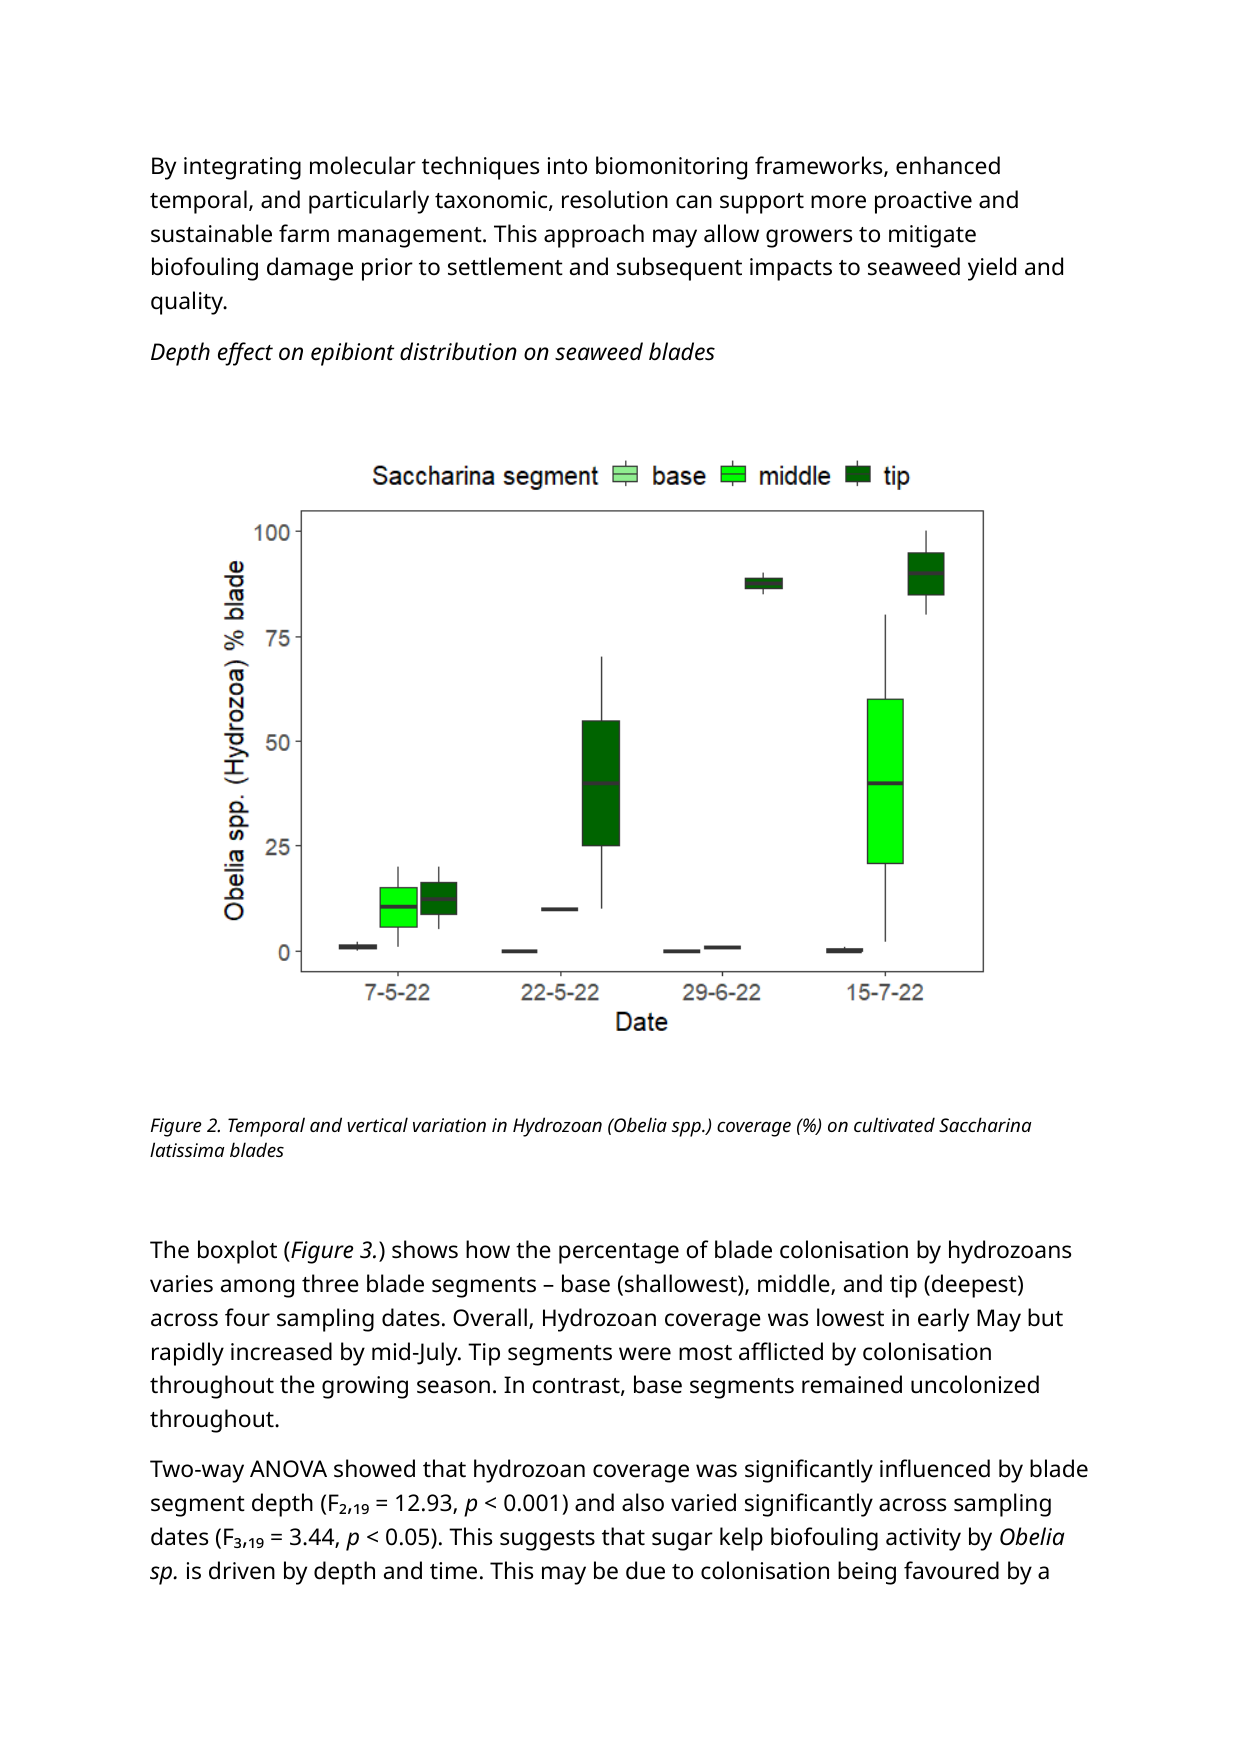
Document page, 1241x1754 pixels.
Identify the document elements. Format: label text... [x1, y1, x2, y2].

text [150, 1453, 1090, 1586]
text Figure 2. Temporal and vertical variation in Hydrozoan (Obelia spp.) coverage (%) on cultivated Saccharina latissima blades [150, 1112, 1090, 1163]
text The boxplot (Figure 3.) shows how the percentage of blade colonisation by hydrozoans varies among three blade segments – base (shallowest), middle, and tip (deepest) across four sampling dates. Overall, Hydrozoan coverage was lowest in early May but rapidly increased by mid-July. Tip segments were most afflicted by colonisation throughout the growing season. In contrast, base segments remained uncolonized throughout. [150, 1234, 1090, 1434]
text By integrating molecular techniques into biomonitoring frameworks, enhanced temporal, and particularly taxonomic, resolution can support more proactive and sustainable farm management. This approach may allow growers to mitigate biofouling damage prior to settlement and subsequent impacts to seaweed yield and quality. [150, 150, 1090, 316]
picture [213, 448, 993, 1045]
text Depth effect on epibiont distribution on seaweed blades [150, 335, 1090, 367]
